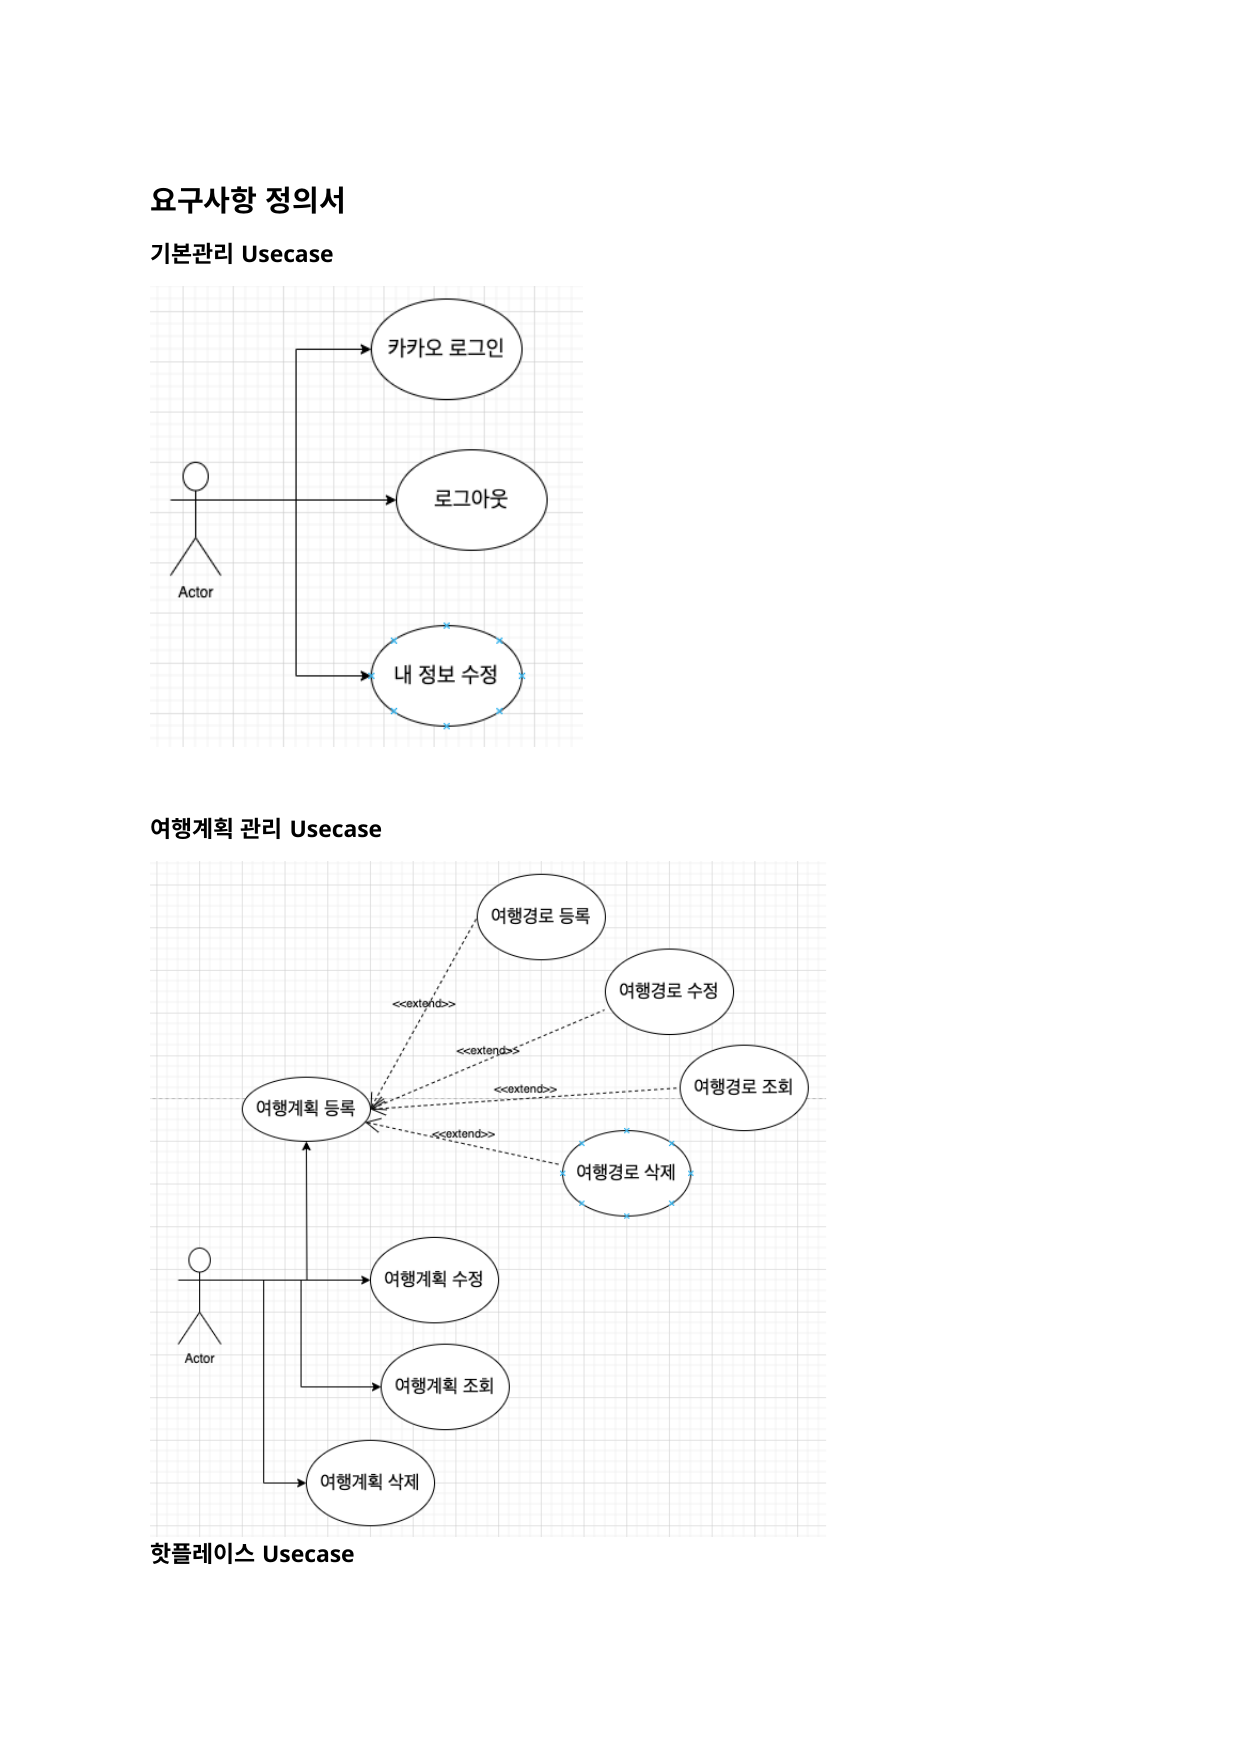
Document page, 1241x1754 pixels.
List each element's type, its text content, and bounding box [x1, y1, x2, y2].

text 여행계획 관리 Usecase [150, 811, 1090, 844]
picture [150, 861, 827, 1537]
picture [150, 286, 583, 747]
text 기본관리 Usecase [150, 236, 1090, 269]
text 요구사항 정의서 [150, 177, 1090, 219]
